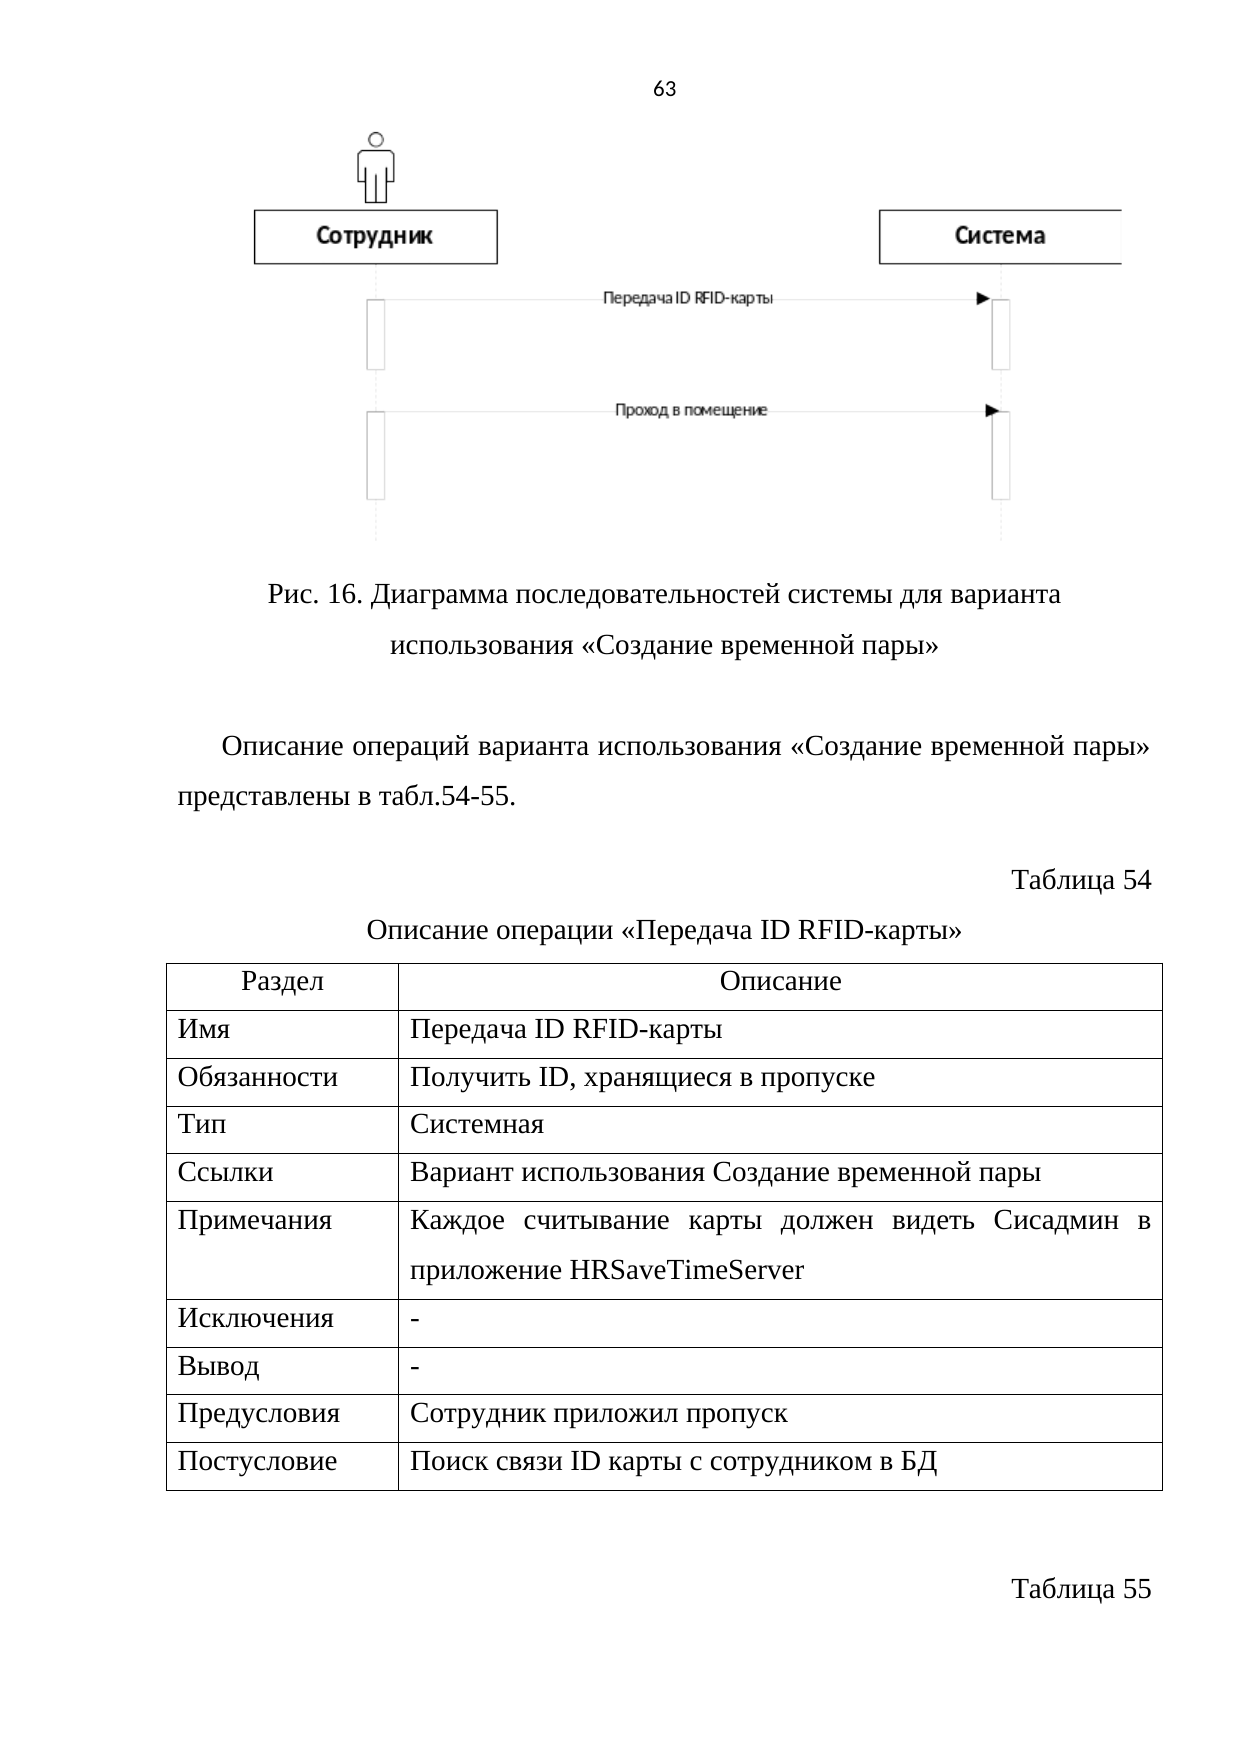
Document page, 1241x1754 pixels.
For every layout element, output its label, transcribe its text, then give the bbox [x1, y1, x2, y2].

table_cell Ссылки [167, 1154, 398, 1201]
table_cell Исключения [167, 1300, 398, 1347]
table_cell Вывод [167, 1348, 398, 1394]
table_cell Постусловие [167, 1443, 398, 1490]
table_cell Вариант использования Создание временной пары [399, 1154, 1162, 1201]
table_cell Имя [167, 1011, 398, 1058]
text Рис. 16. Диаграмма последовательностей системы для варианта использования «Создание временной пары» [177, 577, 1152, 661]
table_header Описание [399, 964, 1162, 1010]
table_cell Предусловия [167, 1395, 398, 1442]
table_cell Передача ID RFID-карты [399, 1011, 1162, 1058]
text Таблица 55 [177, 1571, 1152, 1605]
table_header Раздел [167, 964, 398, 1010]
table_cell Сотрудник приложил пропуск [399, 1395, 1162, 1442]
table_cell Тип [167, 1107, 398, 1153]
table_cell Обязанности [167, 1059, 398, 1106]
text Описание операций варианта использования «Создание временной пары» представлены в табл.54-55. [177, 728, 1152, 811]
text Таблица 54 [177, 862, 1152, 895]
table_cell Системная [399, 1107, 1162, 1153]
table_cell Примечания [167, 1202, 398, 1299]
table_cell - [399, 1300, 1162, 1347]
text Описание операции «Передача ID RFID-карты» [177, 912, 1152, 946]
table_cell - [399, 1348, 1162, 1394]
table_cell Каждое считывание карты должен видеть Сисадмин в приложение HRSaveTimeServer [399, 1202, 1162, 1299]
table_cell Поиск связи ID карты с сотрудником в БД [399, 1443, 1162, 1490]
table_cell Получить ID, хранящиеся в пропуске [399, 1059, 1162, 1106]
